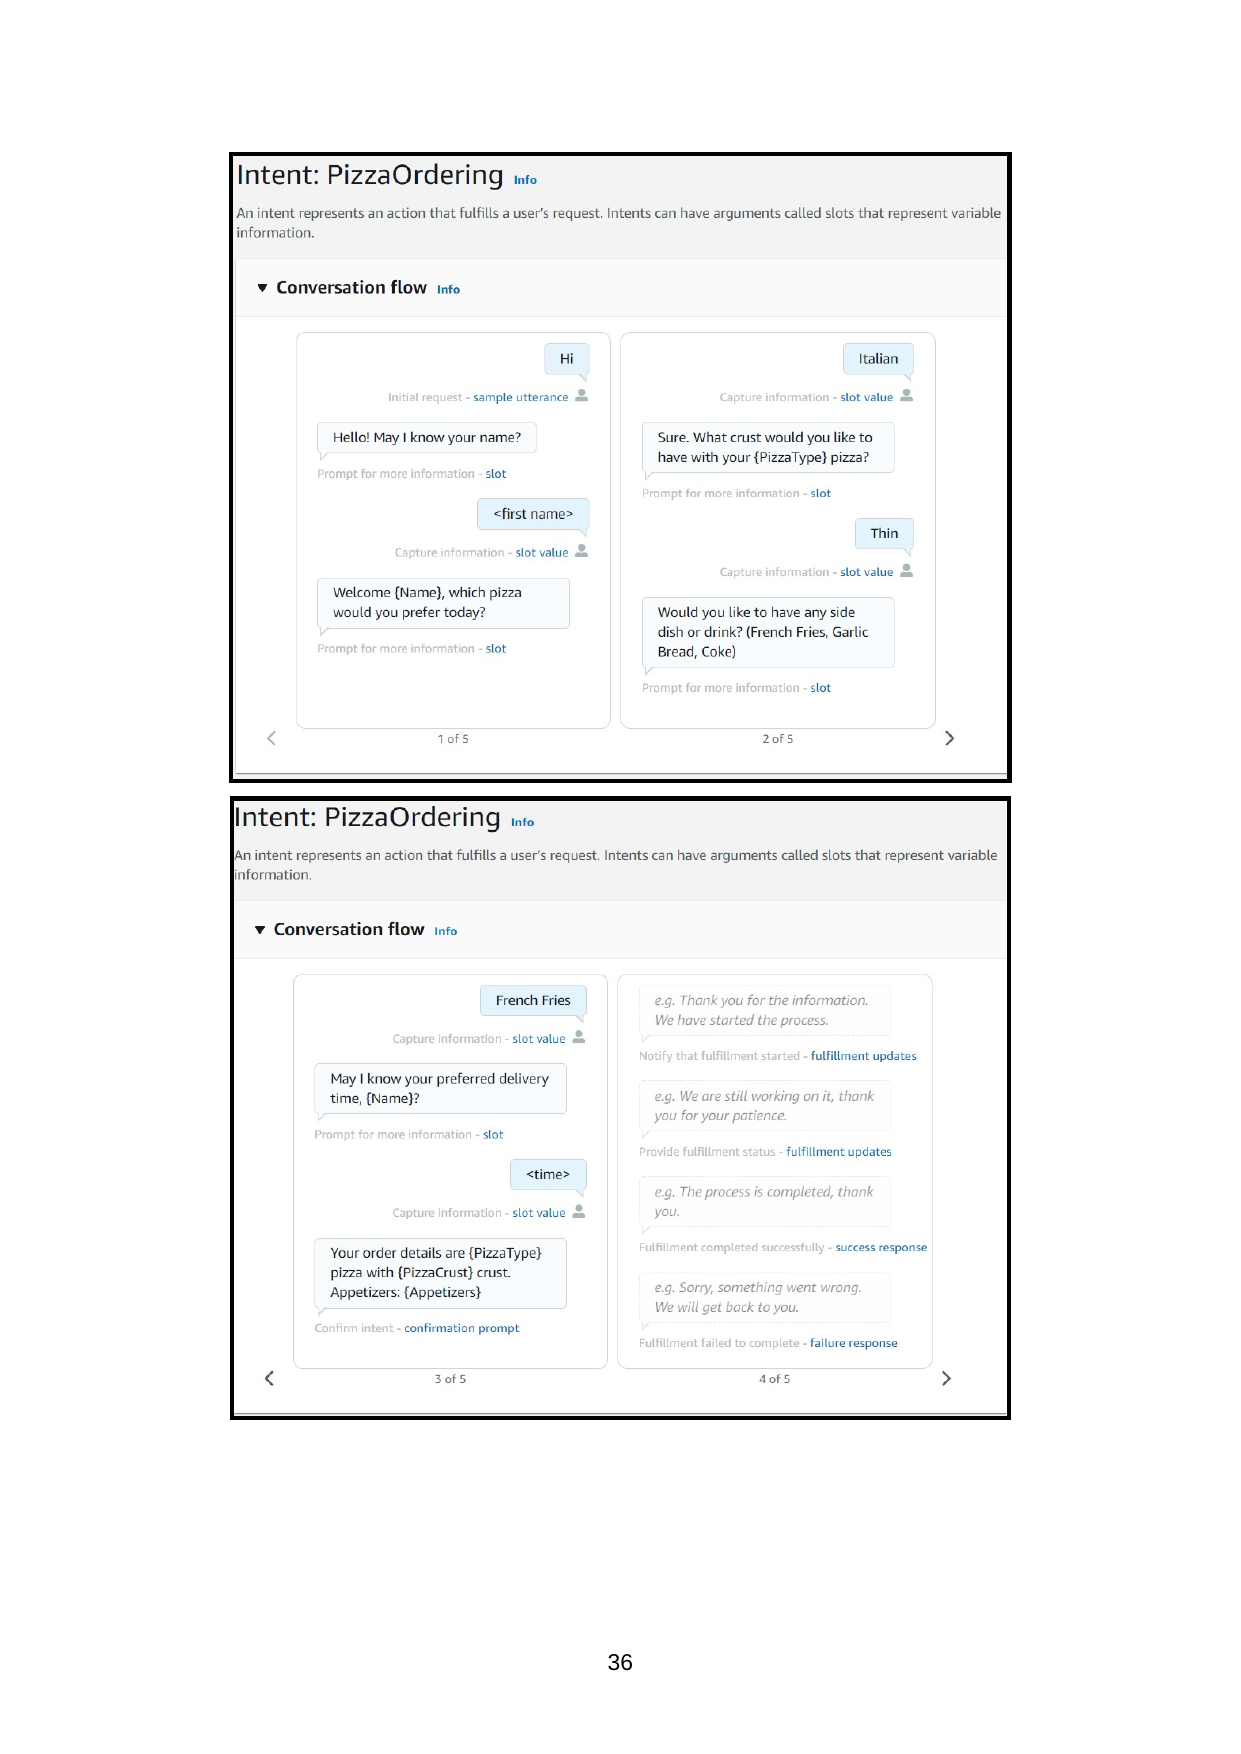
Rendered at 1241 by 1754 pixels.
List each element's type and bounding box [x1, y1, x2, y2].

picture [234, 801, 1007, 1416]
picture [233, 156, 1007, 779]
